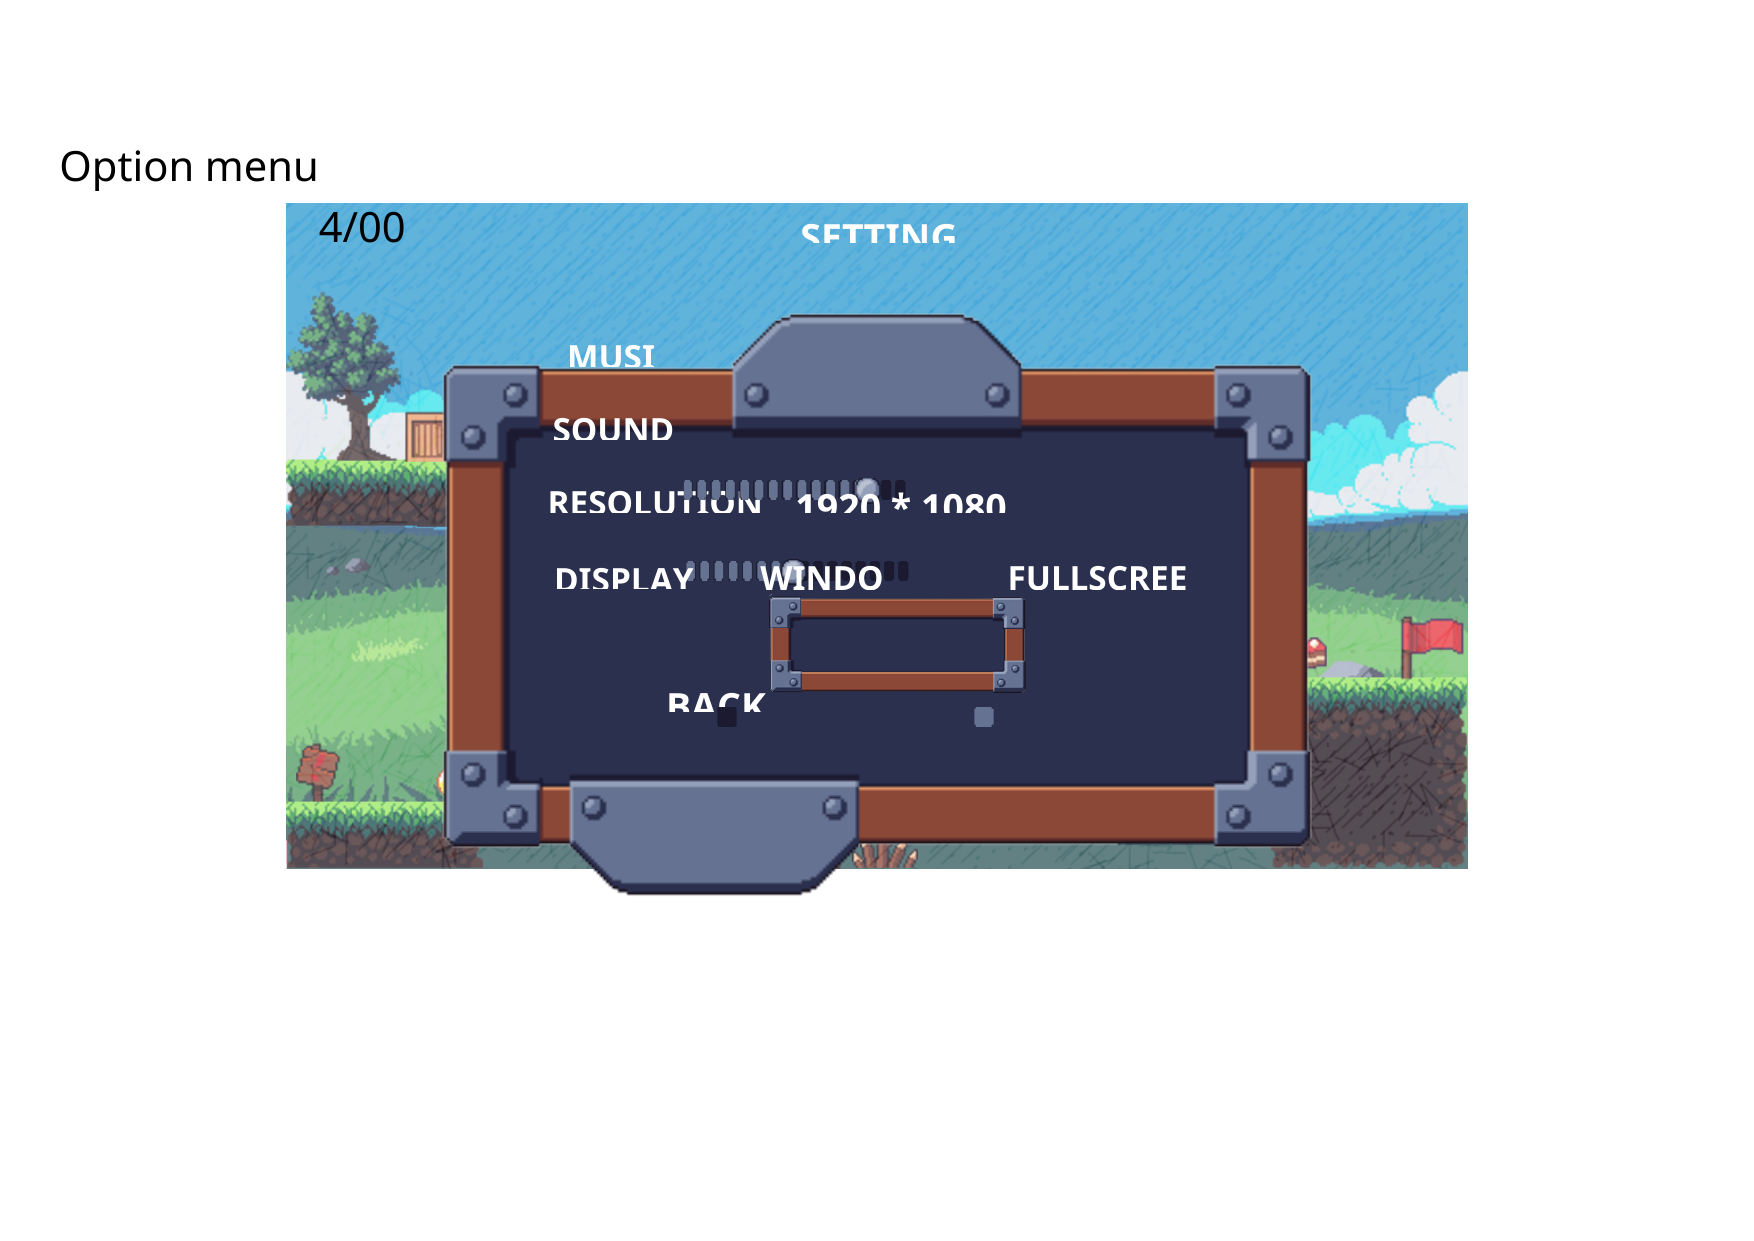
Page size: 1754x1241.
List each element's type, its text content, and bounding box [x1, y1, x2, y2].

picture [286, 255, 1468, 901]
text Option menu 4/00 [59, 137, 1695, 255]
